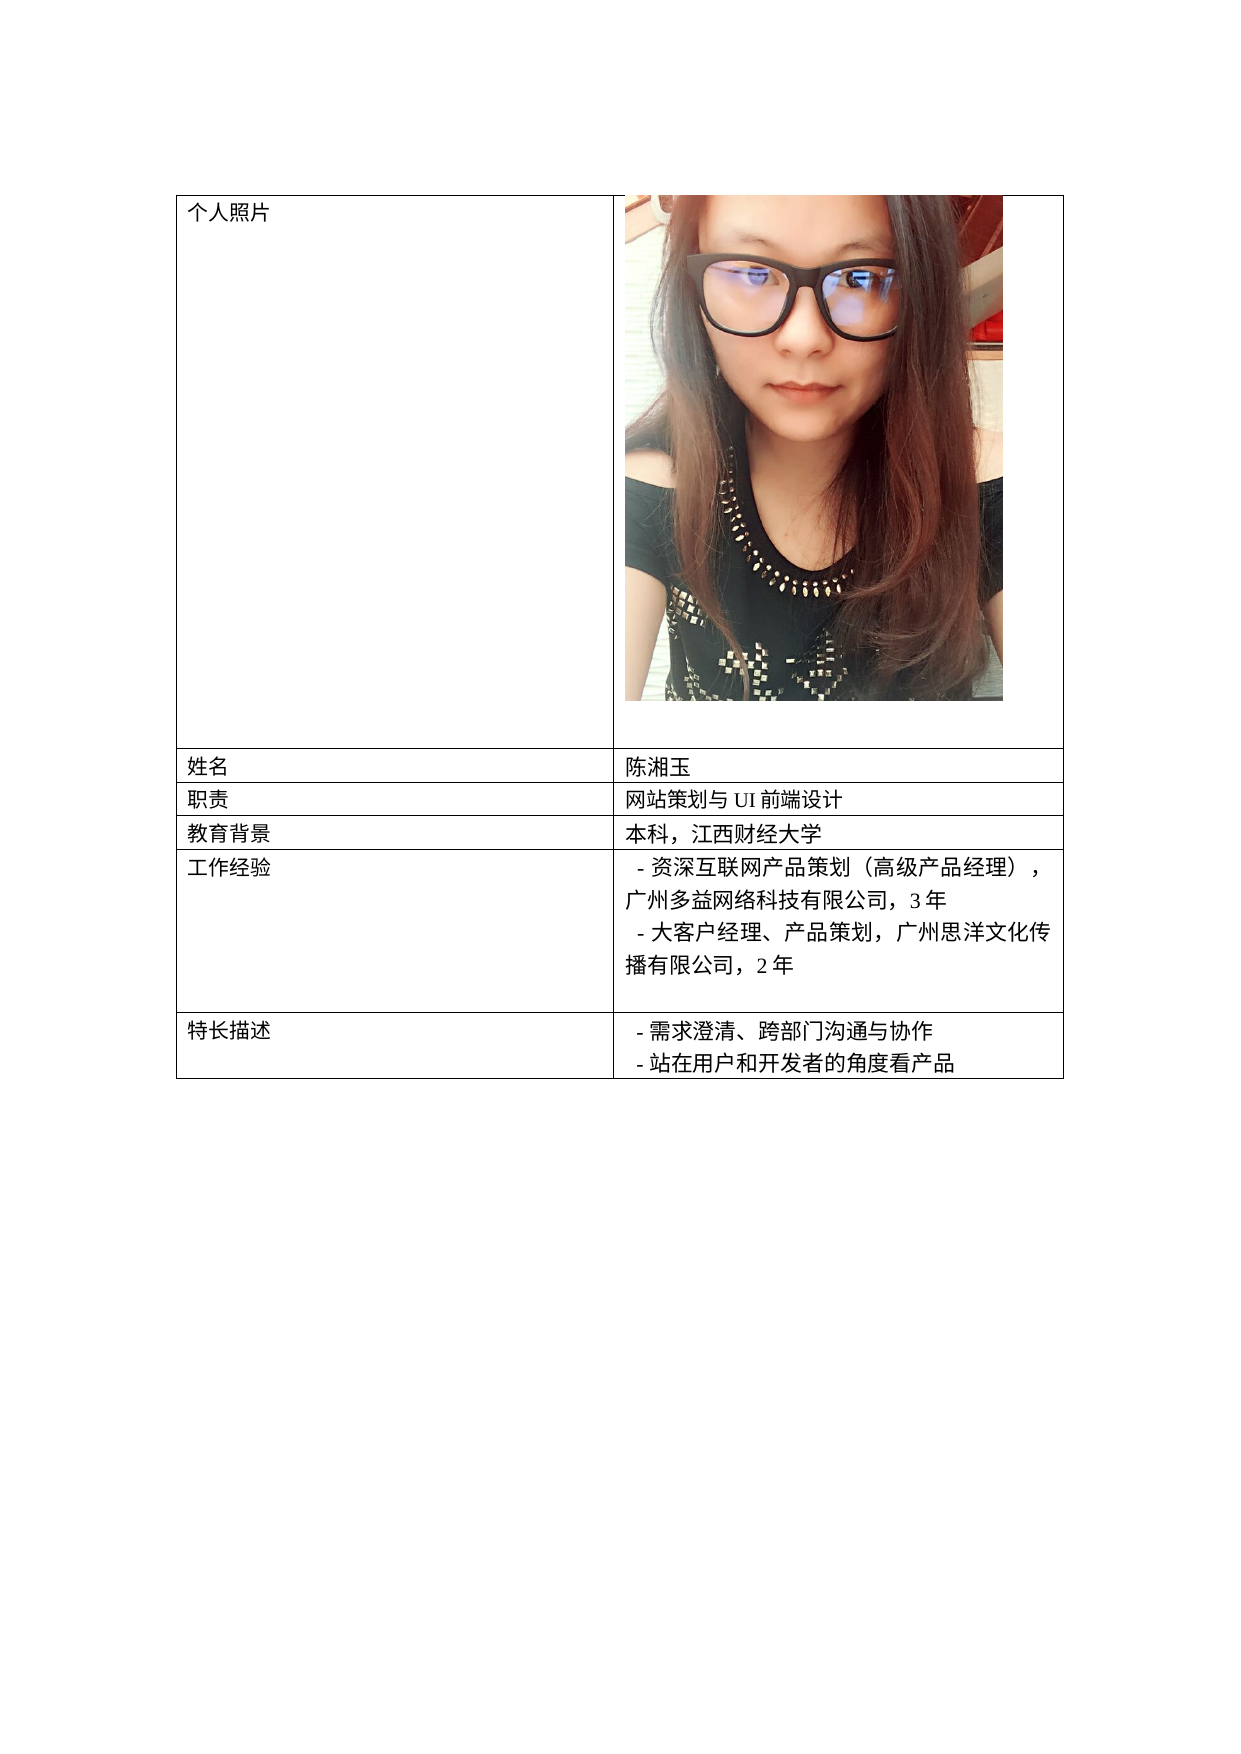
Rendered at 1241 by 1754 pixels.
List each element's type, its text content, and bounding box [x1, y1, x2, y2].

table_cell - 需求澄清、跨部门沟通与协作 - 站在用户和开发者的角度看产品 [614, 1013, 1063, 1078]
table_cell 工作经验 [177, 850, 613, 1012]
table_header [614, 196, 1063, 748]
table_cell 特长描述 [177, 1013, 613, 1078]
table_cell 职责 [177, 783, 613, 815]
table_cell - 资深互联网产品策划（高级产品经理），广州多益网络科技有限公司，3年 - 大客户经理、产品策划，广州思洋文化传播有限公司，2年 [614, 850, 1063, 1012]
table_cell 教育背景 [177, 816, 613, 849]
table_cell 陈湘玉 [614, 749, 1063, 782]
table_cell 本科，江西财经大学 [614, 816, 1063, 849]
table_header 个人照片 [177, 196, 613, 748]
table_cell 网站策划与UI前端设计 [614, 783, 1063, 815]
table_cell 姓名 [177, 749, 613, 782]
picture [625, 195, 1003, 701]
